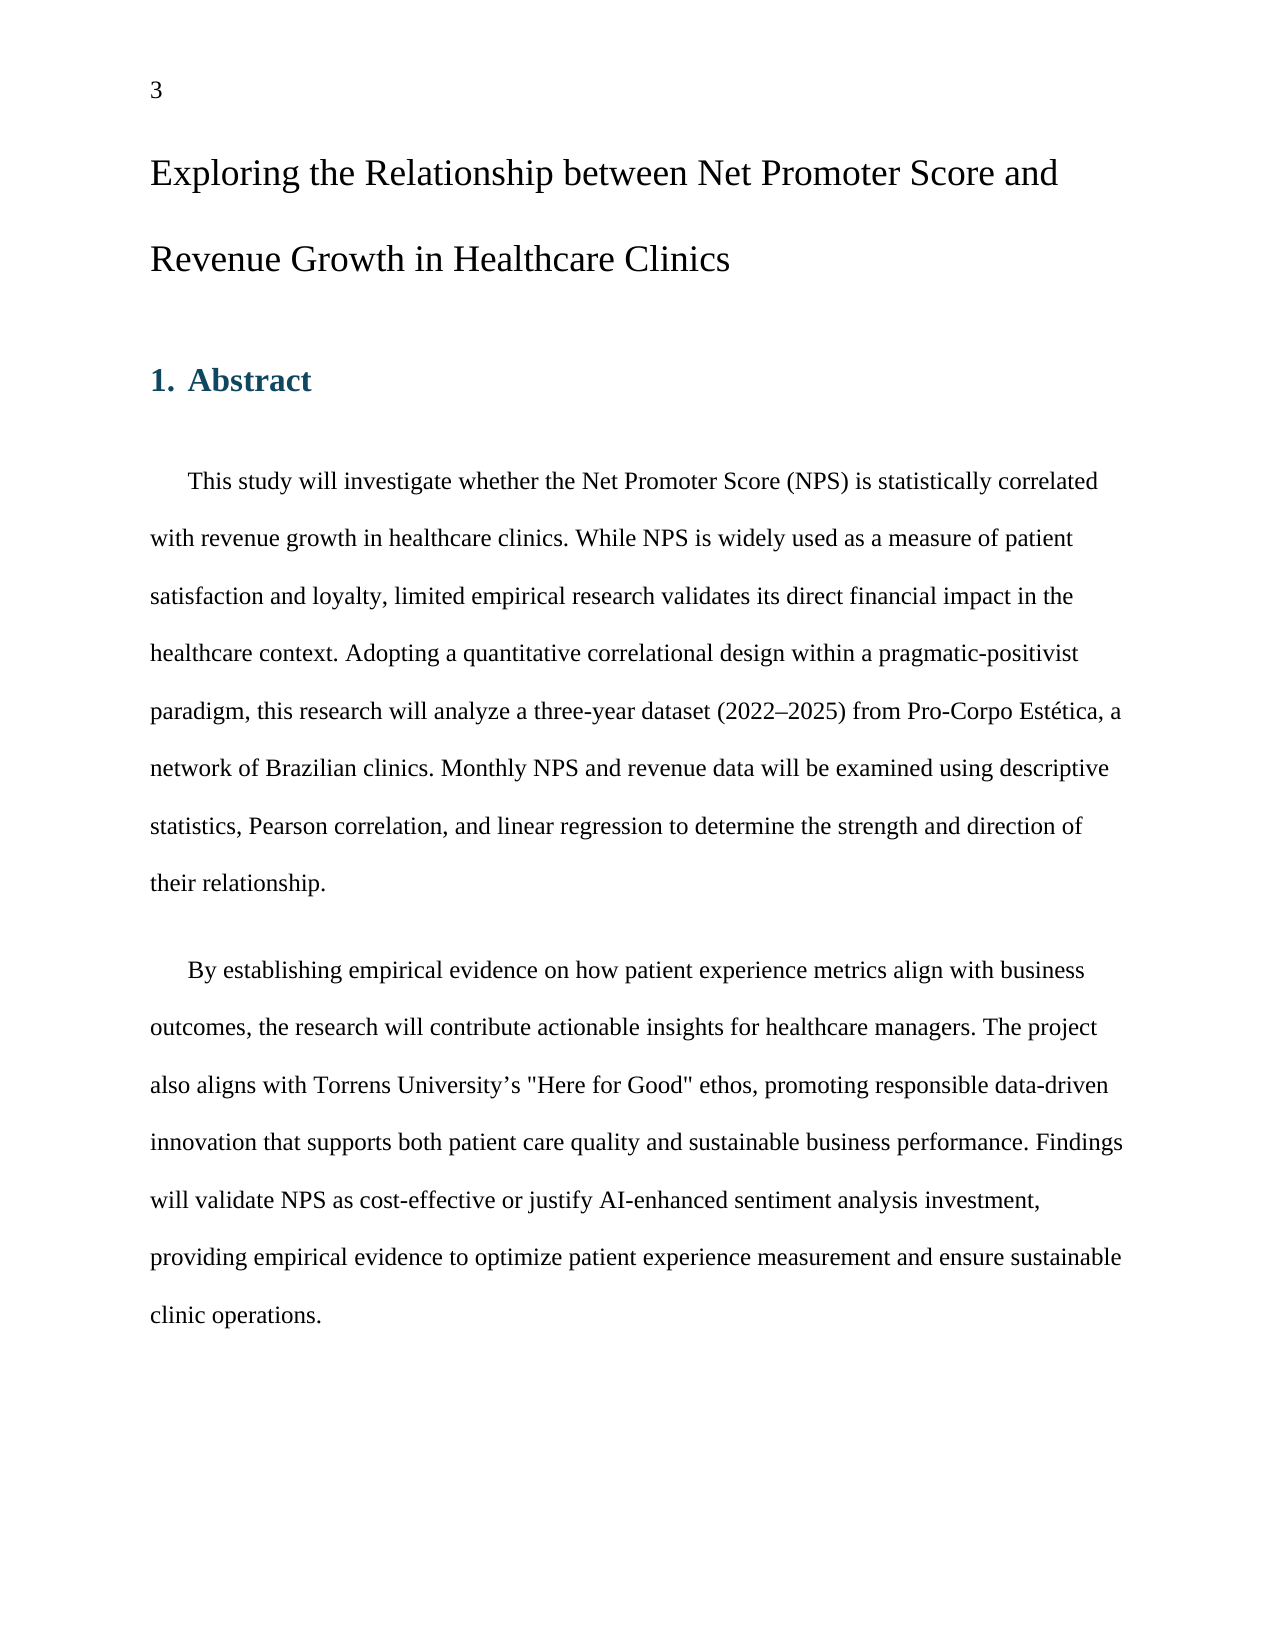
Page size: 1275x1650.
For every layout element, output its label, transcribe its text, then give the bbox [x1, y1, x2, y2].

text Exploring the Relationship between Net Promoter Score and Revenue Growth in Healthcare Clinics [150, 150, 1125, 279]
subtitle Abstract [150, 360, 1125, 398]
text By establishing empirical evidence on how patient experience metrics align with business outcomes, the research will contribute actionable insights for healthcare managers. The project also aligns with Torrens University’s "Here for Good" ethos, promoting responsible data-driven innovation that supports both patient care quality and sustainable business performance. Findings will validate NPS as cost-effective or justify AI-enhanced sentiment analysis investment, providing empirical evidence to optimize patient experience measurement and ensure sustainable clinic operations. [150, 955, 1125, 1329]
text This study will investigate whether the Net Promoter Score (NPS) is statistically correlated with revenue growth in healthcare clinics. While NPS is widely used as a measure of patient satisfaction and loyalty, limited empirical research validates its direct financial impact in the healthcare context. Adopting a quantitative correlational design within a pragmatic-positivist paradigm, this research will analyze a three-year dataset (2022–2025) from Pro-Corpo Estética, a network of Brazilian clinics. Monthly NPS and revenue data will be examined using descriptive statistics, Pearson correlation, and linear regression to determine the strength and direction of their relationship. [150, 466, 1125, 897]
